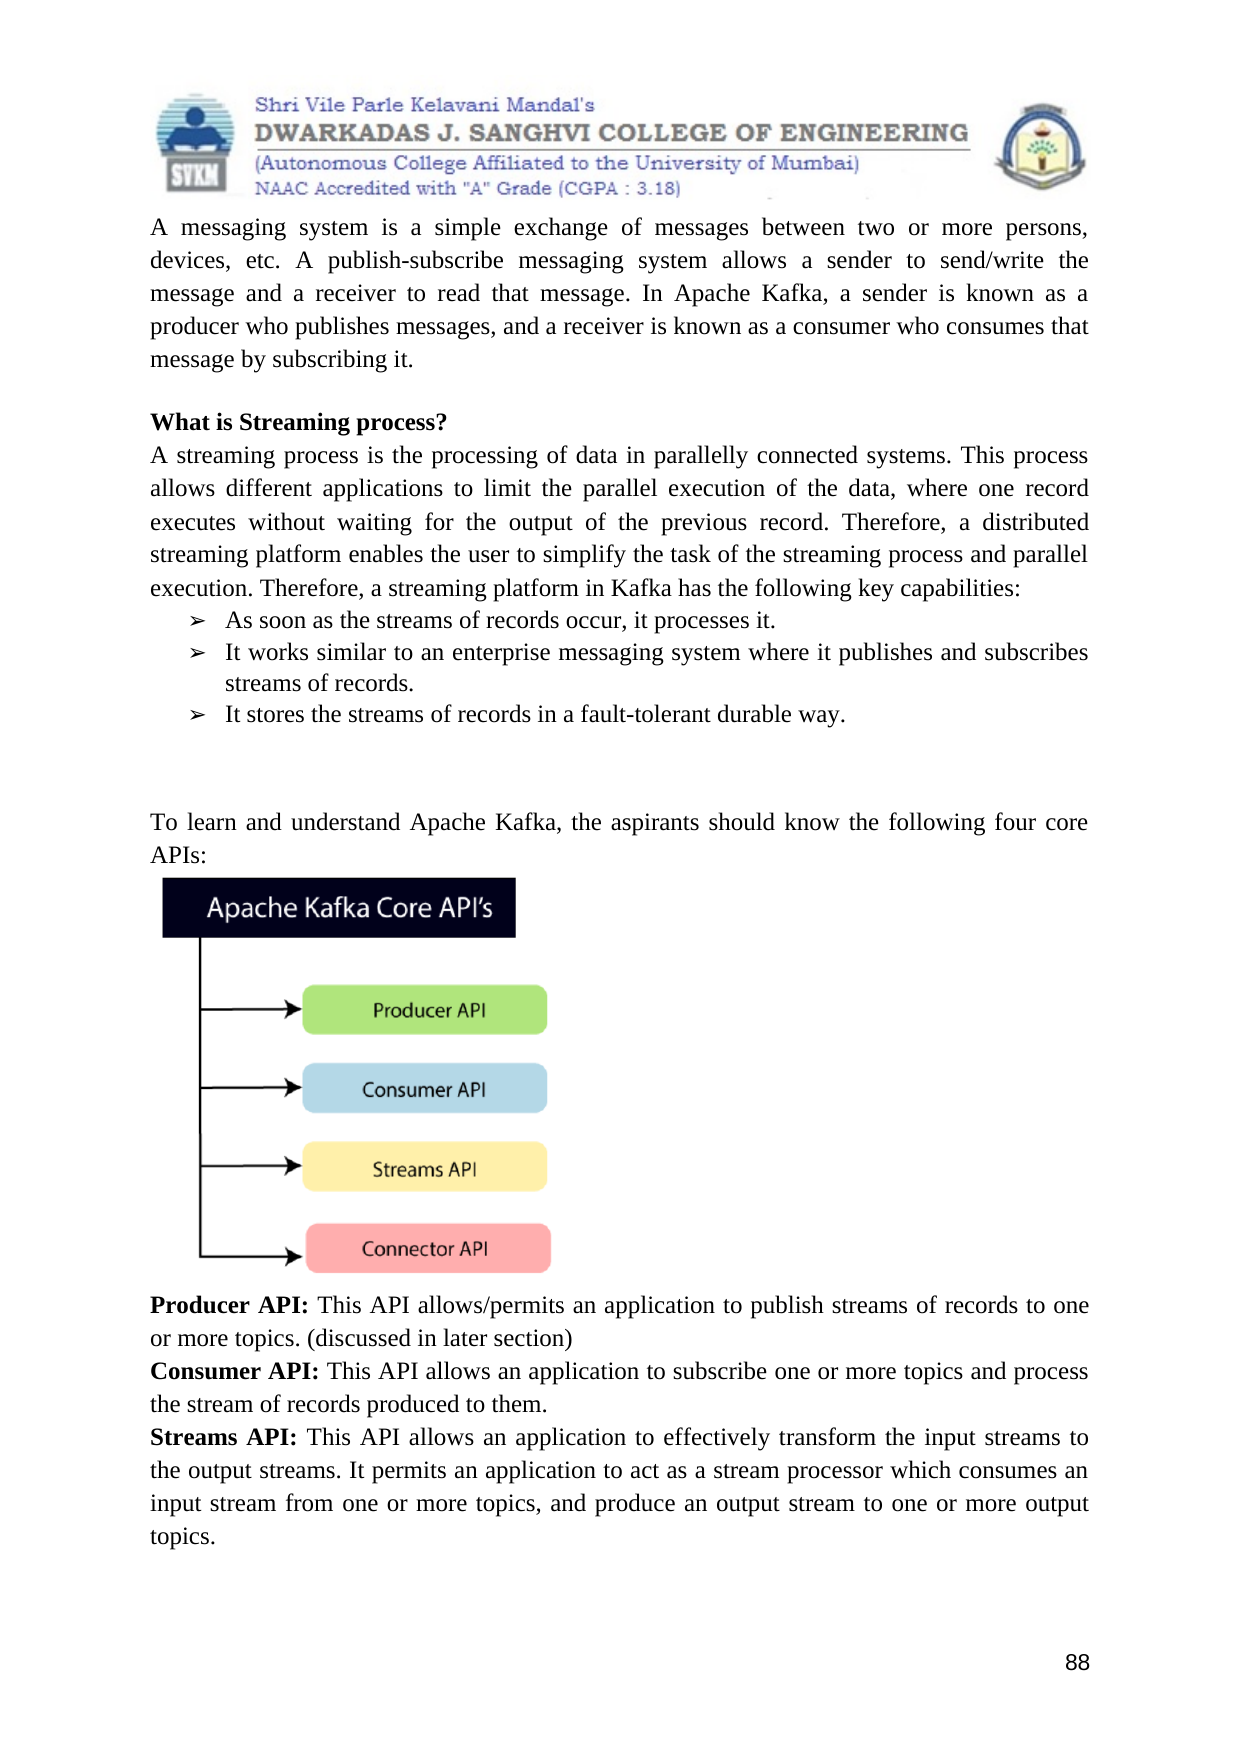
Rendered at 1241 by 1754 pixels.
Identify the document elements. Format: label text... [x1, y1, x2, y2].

list It works similar to an enterprise messaging system where it publishes and subscribes streams of records. [187, 637, 1090, 696]
text To learn and understand Apache Kafka, the aspirants should know the following four core APIs: [150, 807, 1090, 869]
text Producer API: This API allows/permits an application to publish streams of records to one or more topics. (discussed in later section) [150, 1290, 1090, 1352]
text Streams API: This API allows an application to effectively transform the input streams to the output streams. It permits an application to act as a stream processor which consumes an input stream from one or more topics, and produce an output stream to one or more output topics. [150, 1422, 1090, 1550]
picture [150, 872, 564, 1287]
text Consumer API: This API allows an application to subscribe one or more topics and process the stream of records produced to them. [150, 1356, 1090, 1418]
text A streaming process is the processing of data in parallelly connected systems. This process allows different applications to limit the parallel execution of the data, where one record executes without waiting for the output of the previous record. Therefore, a distributed streaming platform enables the user to simplify the task of the streaming process and parallel execution. Therefore, a streaming platform in Kafka has the following key capabilities: [150, 441, 1090, 601]
list As soon as the streams of records occur, it processes it. [187, 606, 1090, 634]
list It stores the streams of records in a fault-tolerant durable way. [187, 699, 1090, 727]
picture [150, 75, 1091, 209]
text A messaging system is a simple exchange of messages between two or more persons, devices, etc. A publish-subscribe messaging system allows a sender to send/write the message and a receiver to read that message. In Apache Kafka, a sender is known as a producer who publishes messages, and a receiver is known as a consumer who consumes that message by subscribing it. [150, 212, 1090, 373]
text What is Streaming process? [150, 407, 1090, 436]
